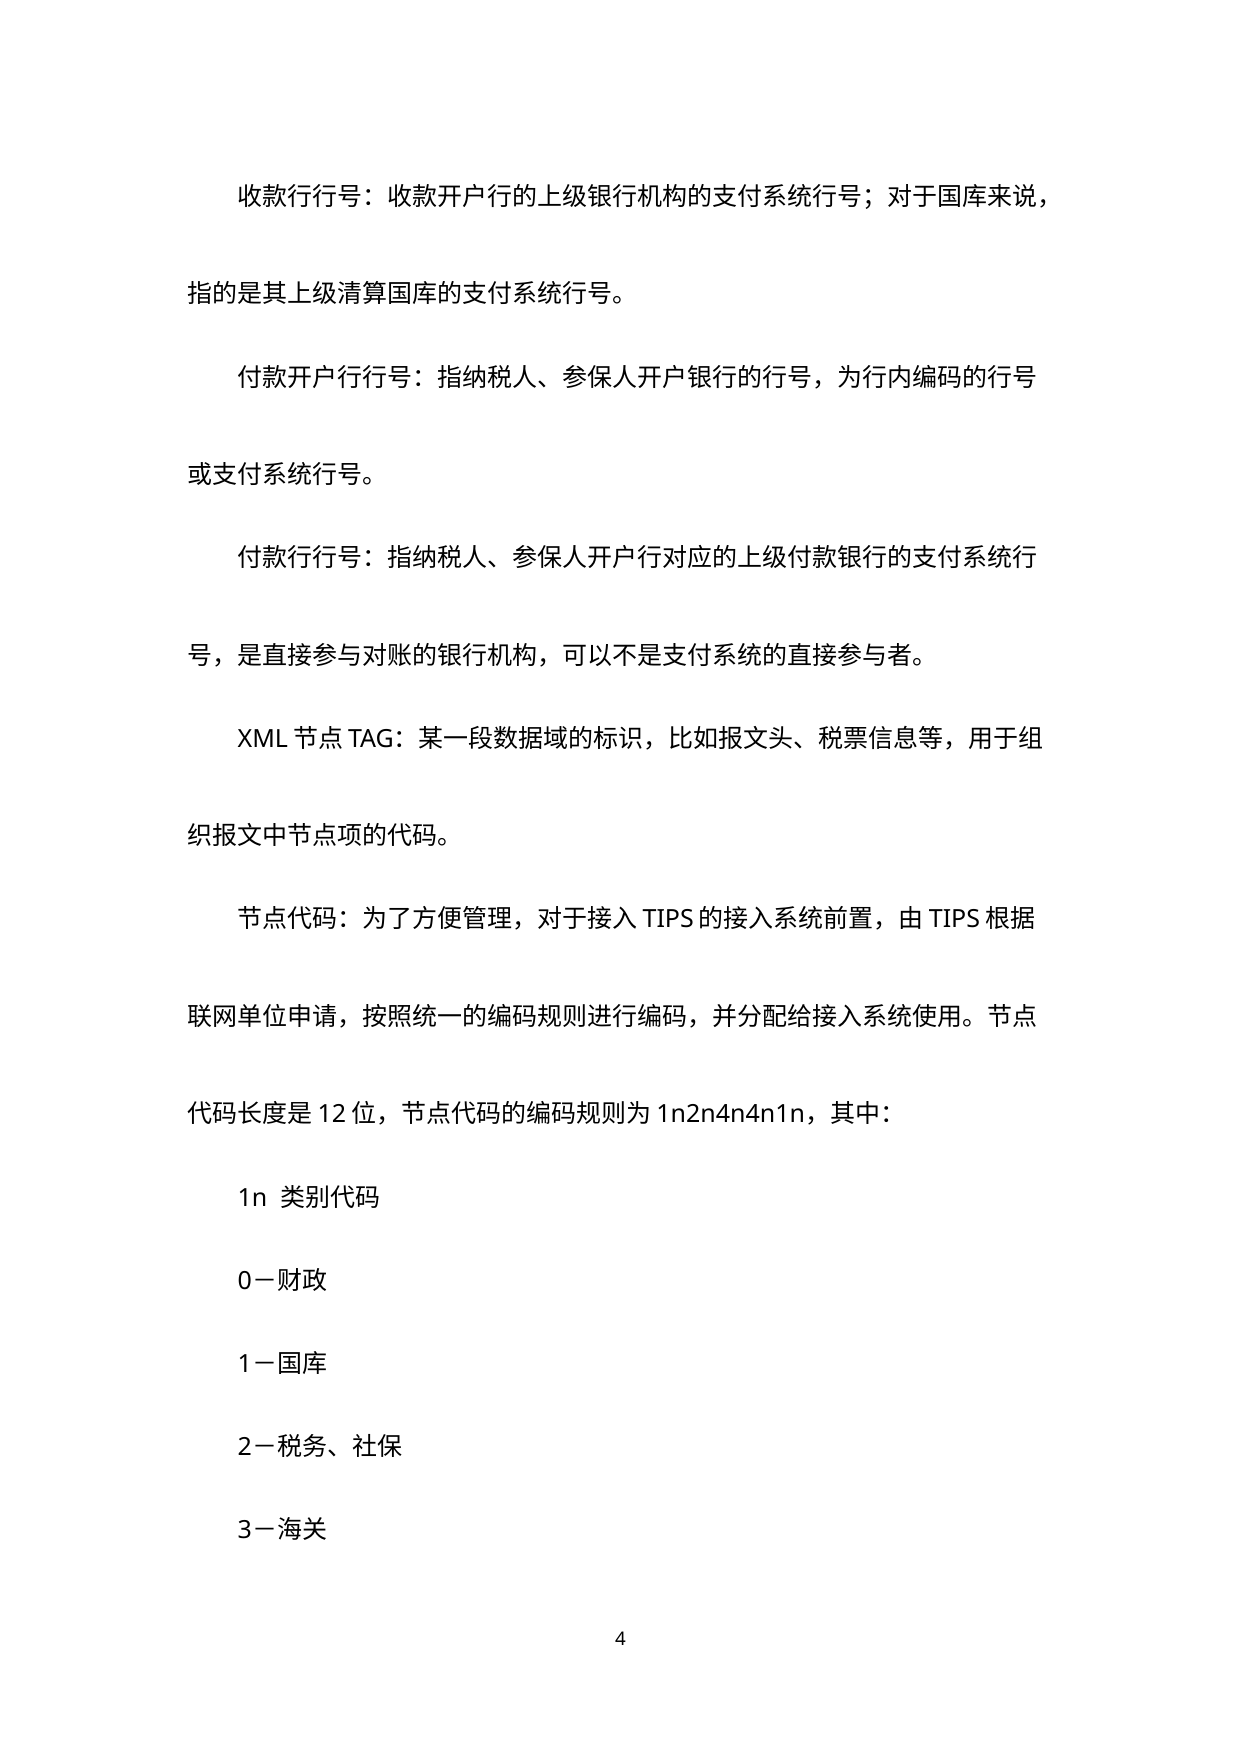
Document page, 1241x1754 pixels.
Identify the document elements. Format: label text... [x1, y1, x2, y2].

text 2－税务、社保 [187, 1412, 1053, 1477]
text 节点代码：为了方便管理，对于接入TIPS的接入系统前置，由TIPS根据联网单位申请，按照统一的编码规则进行编码，并分配给接入系统使用。节点代码长度是12位，节点代码的编码规则为1n2n4n4n1n，其中： [187, 884, 1053, 1144]
text 付款开户行行号：指纳税人、参保人开户银行的行号，为行内编码的行号或支付系统行号。 [187, 343, 1053, 505]
text 1n 类别代码 [187, 1163, 1053, 1228]
text 3－海关 [187, 1495, 1053, 1560]
text 收款行行号：收款开户行的上级银行机构的支付系统行号；对于国库来说，指的是其上级清算国库的支付系统行号。 [187, 162, 1053, 324]
text 付款行行号：指纳税人、参保人开户行对应的上级付款银行的支付系统行号，是直接参与对账的银行机构，可以不是支付系统的直接参与者。 [187, 523, 1053, 686]
text 0－财政 [187, 1246, 1053, 1311]
text 1－国库 [187, 1329, 1053, 1394]
text XML节点TAG：某一段数据域的标识，比如报文头、税票信息等，用于组织报文中节点项的代码。 [187, 704, 1053, 866]
